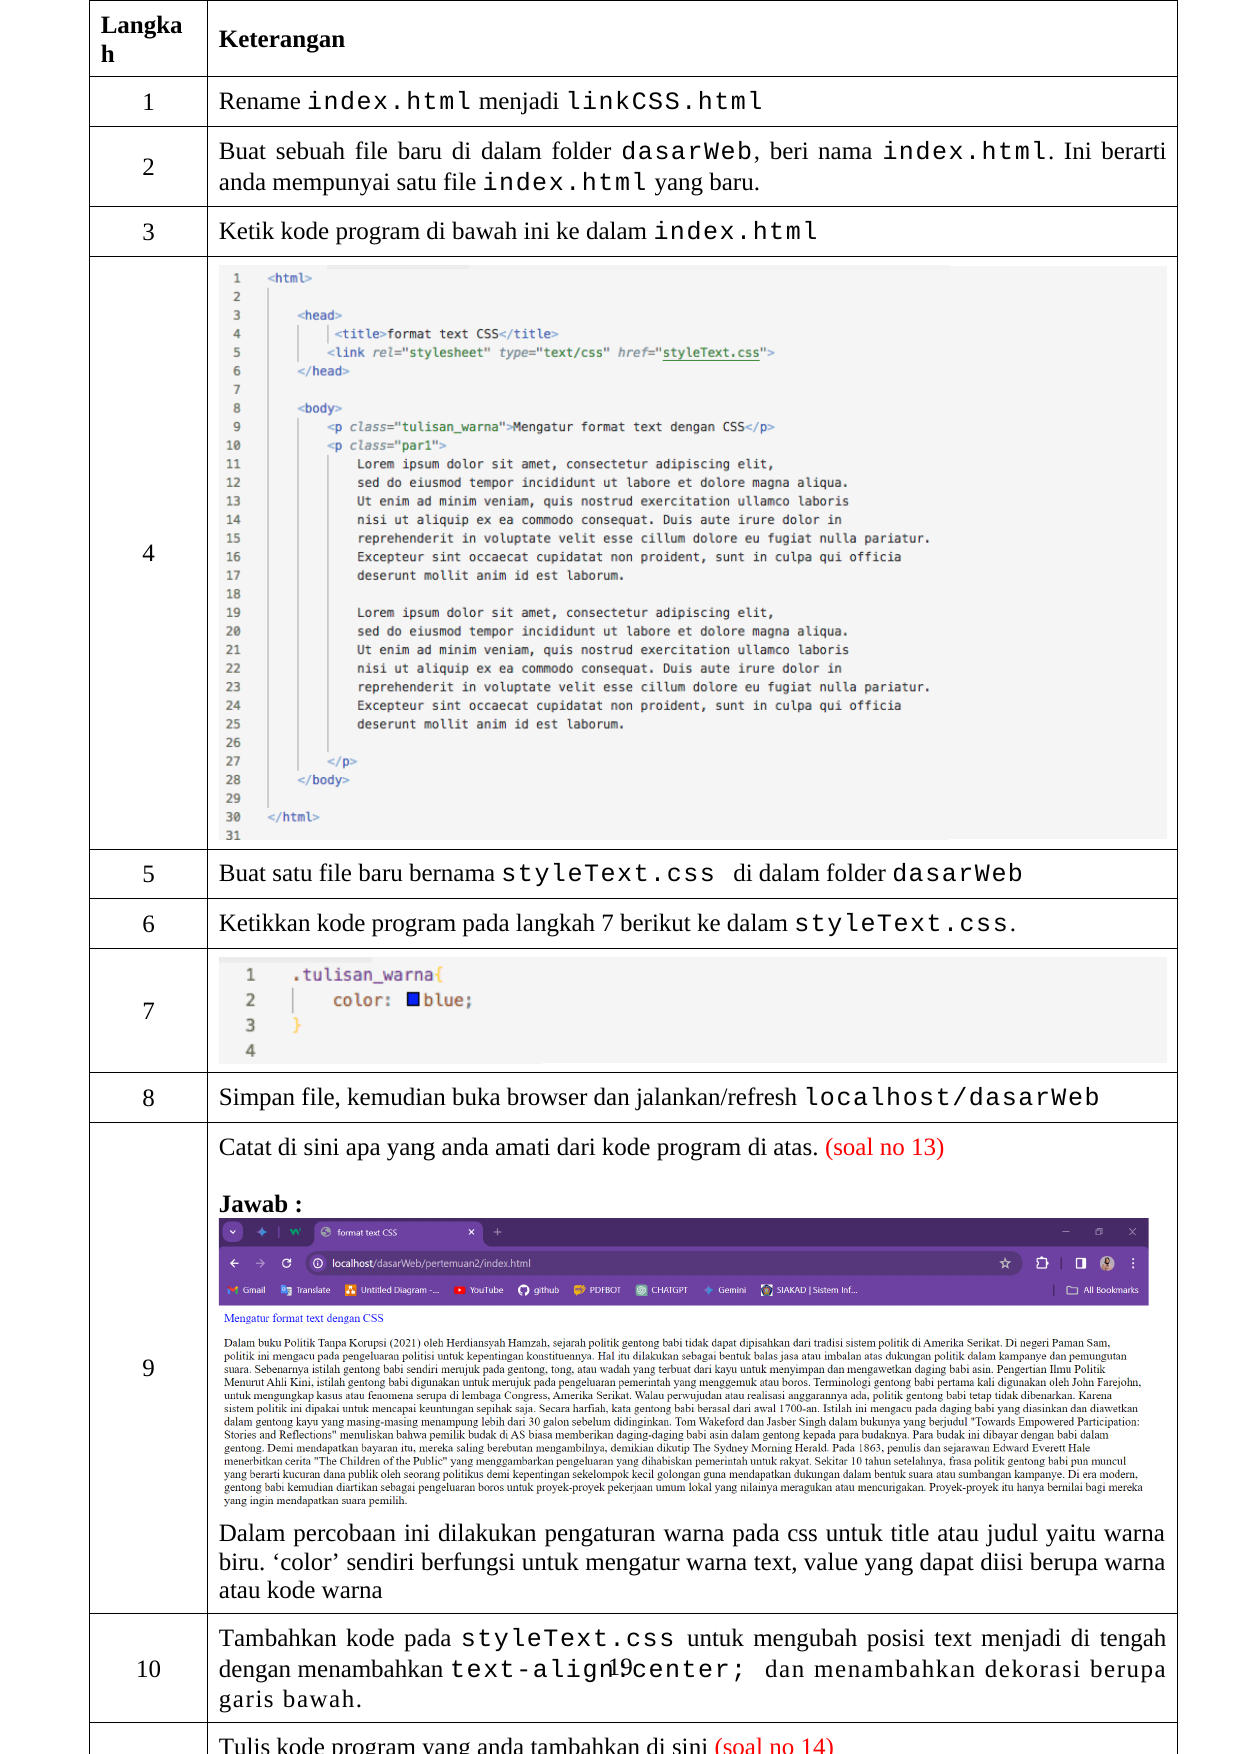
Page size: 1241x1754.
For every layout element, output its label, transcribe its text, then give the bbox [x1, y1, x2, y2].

table_cell 3 [90, 207, 207, 256]
table_cell Tambahkan kode pada styleText.css untuk mengubah posisi text menjadi di tengah dengan menambahkan text-align:center; dan menambahkan dekorasi berupa garis bawah. [208, 1614, 1177, 1722]
table_cell 5 [90, 850, 207, 898]
table_cell 4 [90, 257, 207, 848]
table_cell Rename index.html menjadi linkCSS.html [208, 77, 1177, 126]
table_cell Buat sebuah file baru di dalam folder dasarWeb, beri nama index.html. Ini berarti anda mempunyai satu file index.html yang baru. [208, 127, 1177, 206]
table_header Keterangan [208, 1, 1177, 76]
picture [218, 957, 543, 1064]
table_cell Ketik kode program di bawah ini ke dalam index.html [208, 207, 1177, 256]
table_cell 7 [90, 949, 207, 1072]
table_cell 1 [90, 77, 207, 126]
table_cell Simpan file, kemudian buka browser dan jalankan/refresh localhost/dasarWeb [208, 1073, 1177, 1122]
picture [218, 265, 950, 840]
table_cell Ketikkan kode program pada langkah 7 berikut ke dalam styleText.css. [208, 899, 1177, 948]
table_cell 10 [90, 1614, 207, 1722]
table_cell 8 [90, 1073, 207, 1122]
picture [218, 1218, 1149, 1518]
table_cell 11 [90, 1723, 207, 1754]
table_header Langkah [90, 1, 207, 76]
table_cell Buat satu file baru bernama styleText.css di dalam folder dasarWeb [208, 850, 1177, 898]
table_cell [208, 257, 1177, 848]
table_cell Catat di sini apa yang anda amati dari kode program di atas. (soal no 13) Jawab : Dalam percobaan ini dilakukan pengaturan warna pada css untuk title atau judul yaitu warna biru. ‘color’ sendiri berfungsi untuk mengatur warna text, value yang dapat diisi berupa warna atau kode warna [208, 1123, 1177, 1613]
table_cell [208, 949, 1177, 1072]
table_cell 2 [90, 127, 207, 206]
table_cell 9 [90, 1123, 207, 1613]
table_cell 6 [90, 899, 207, 948]
